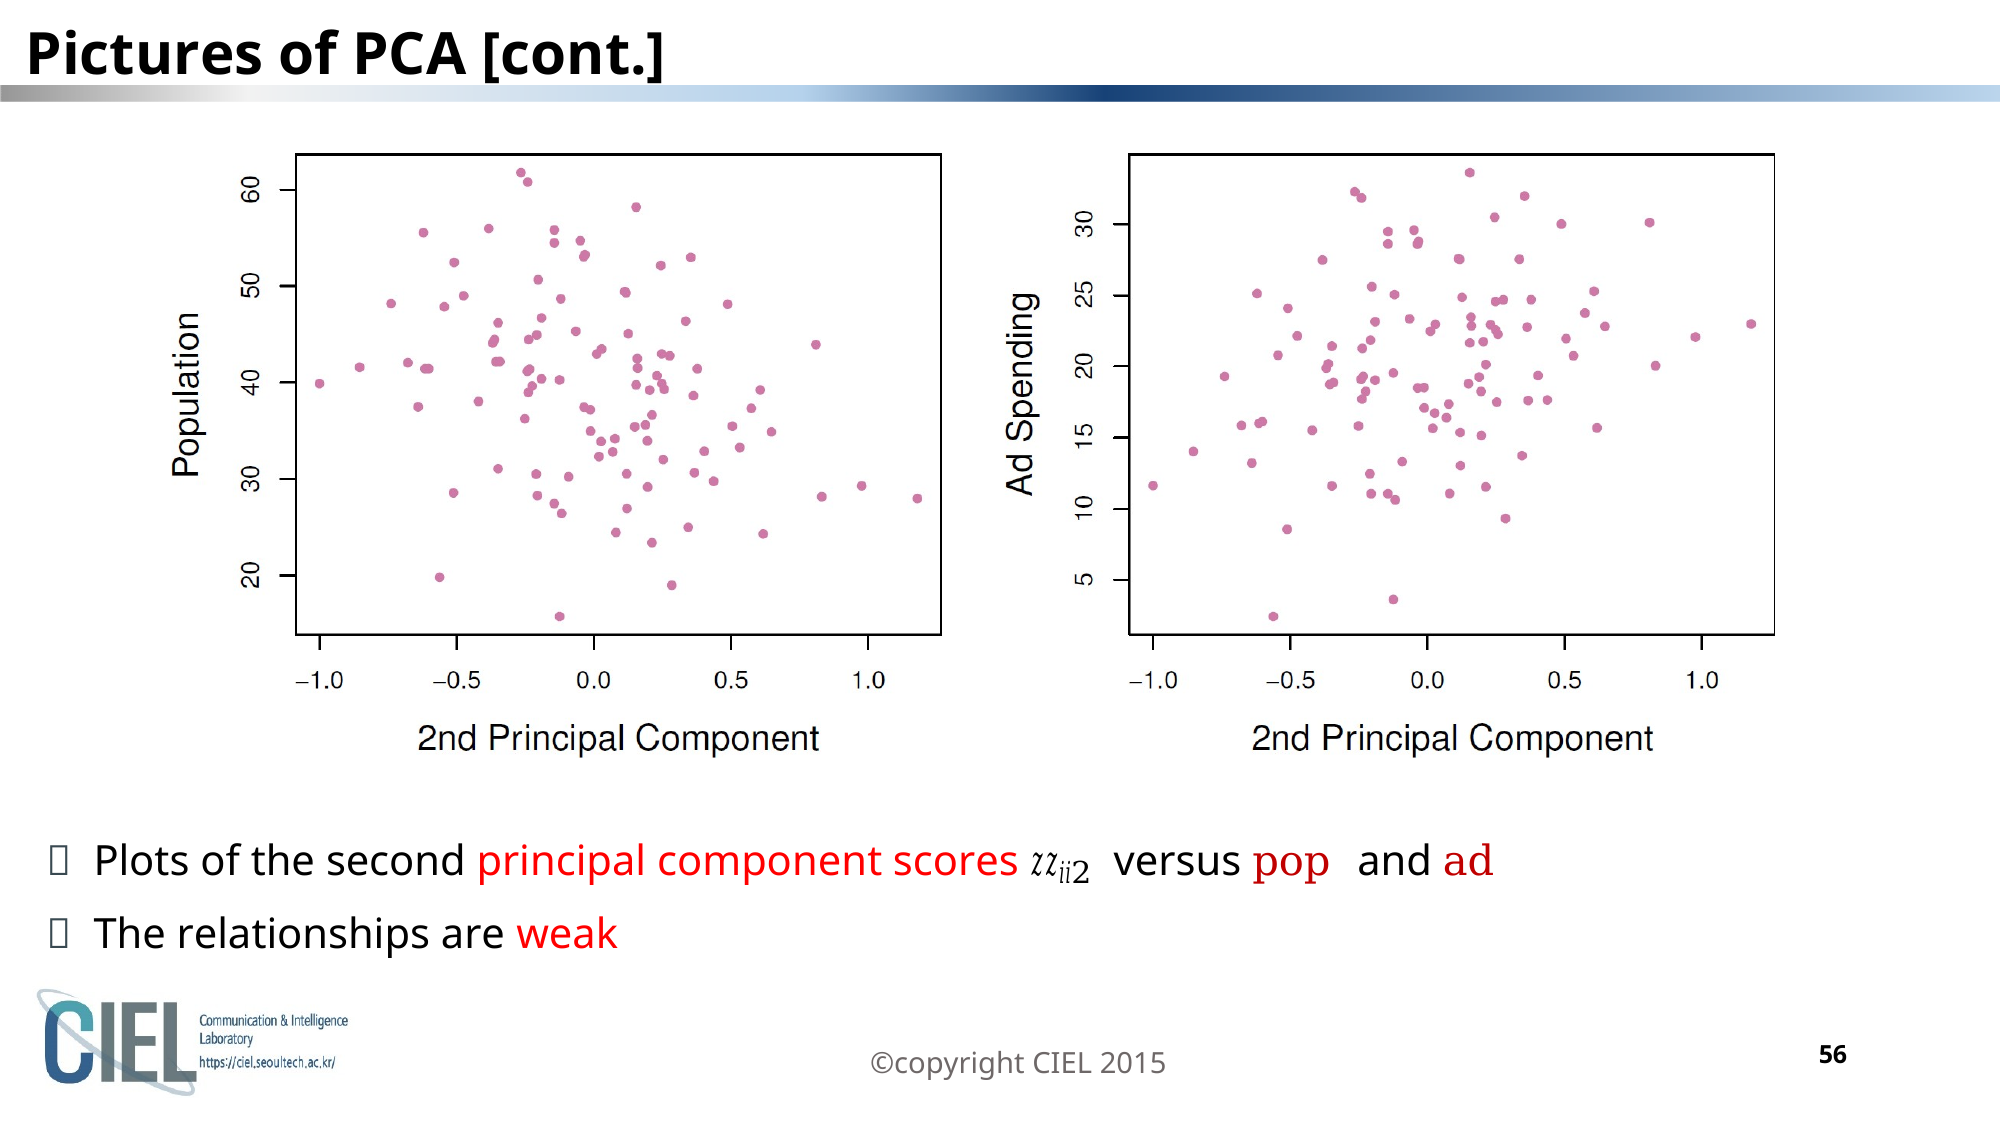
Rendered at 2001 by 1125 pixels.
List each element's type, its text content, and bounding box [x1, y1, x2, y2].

subtitle Pictures of PCA [cont.] [25, 0, 1958, 93]
picture [32, 979, 356, 1098]
list The relationships are weak [46, 890, 1958, 963]
picture [0, 85, 2000, 102]
text ©copyright CIEL 2015 56 [870, 1037, 1958, 1082]
picture [171, 153, 1775, 758]
